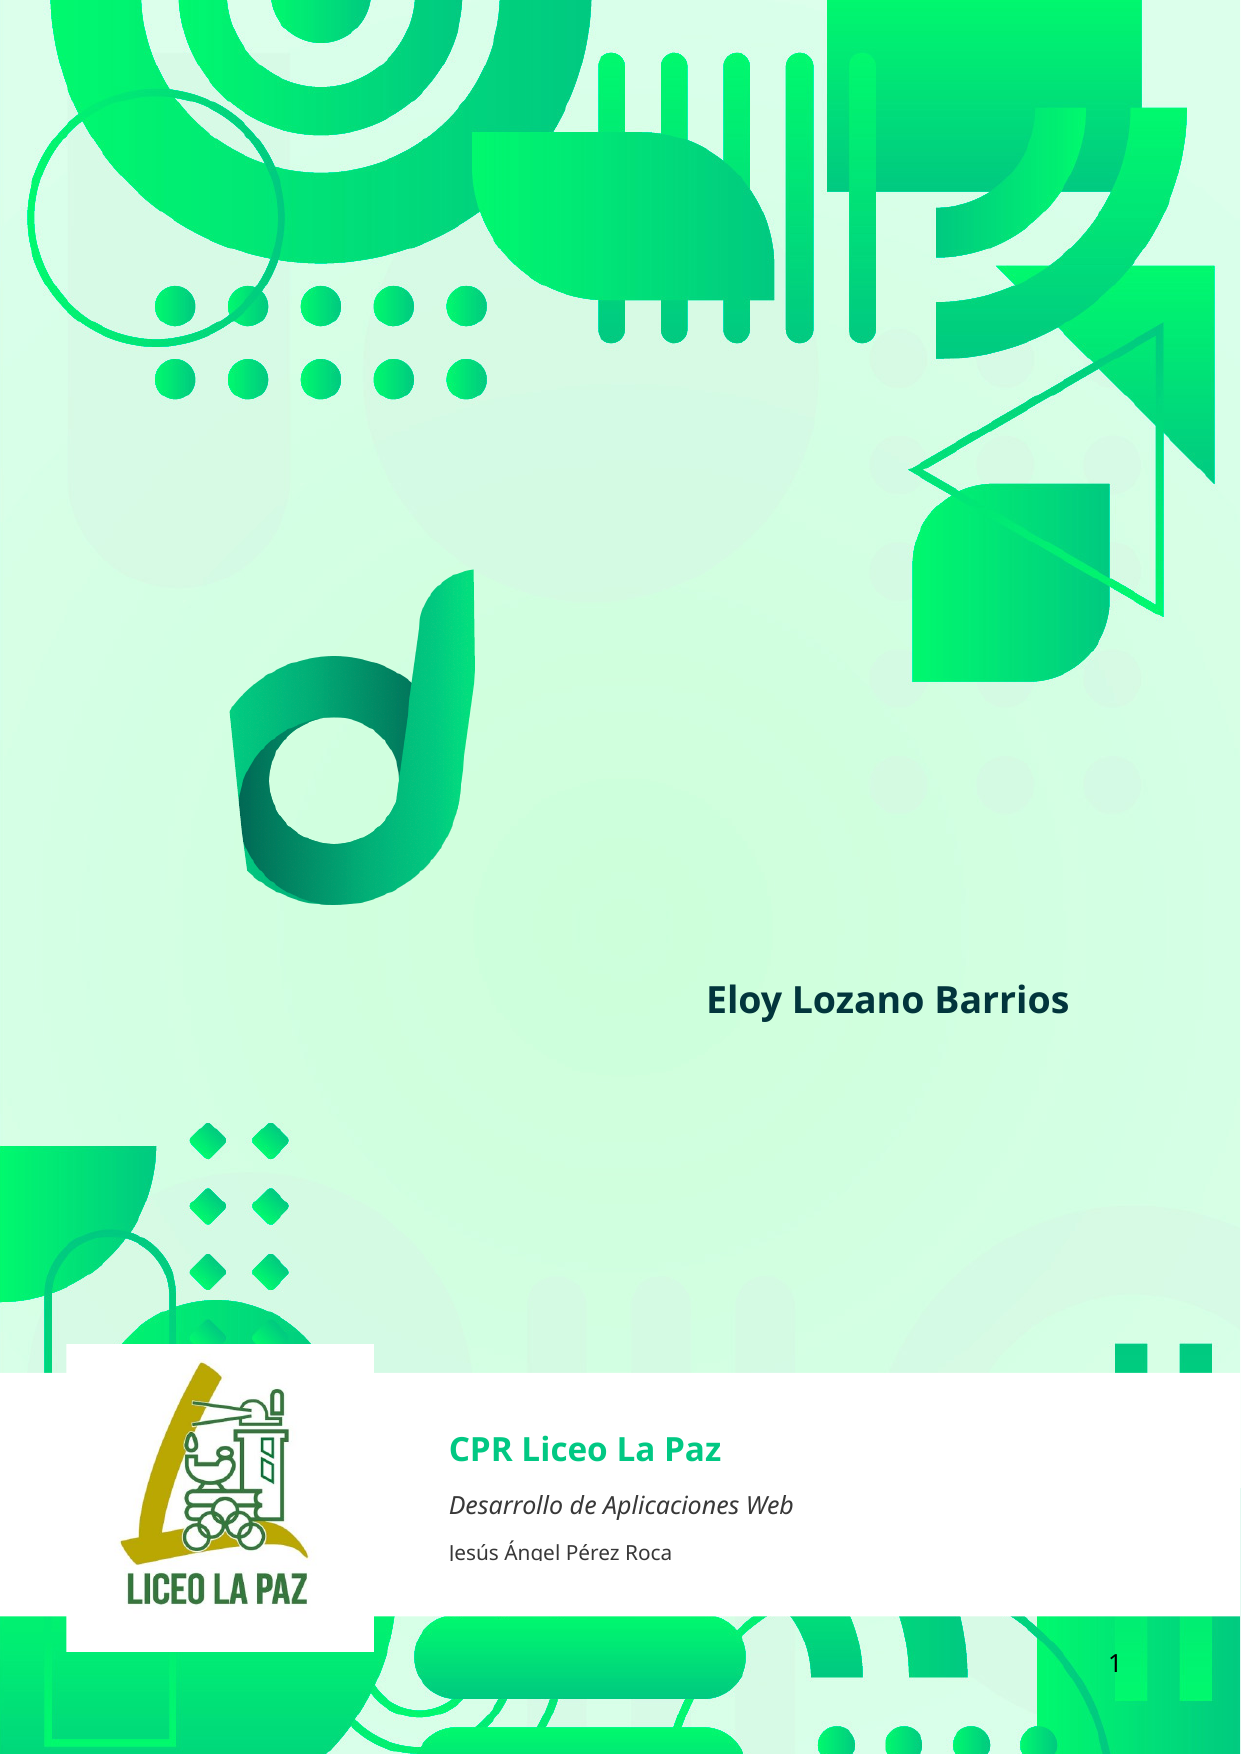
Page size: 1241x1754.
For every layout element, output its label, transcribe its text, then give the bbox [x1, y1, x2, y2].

text Eloy Lozano Barrios [118, 973, 1122, 1024]
picture [0, 0, 1241, 1754]
